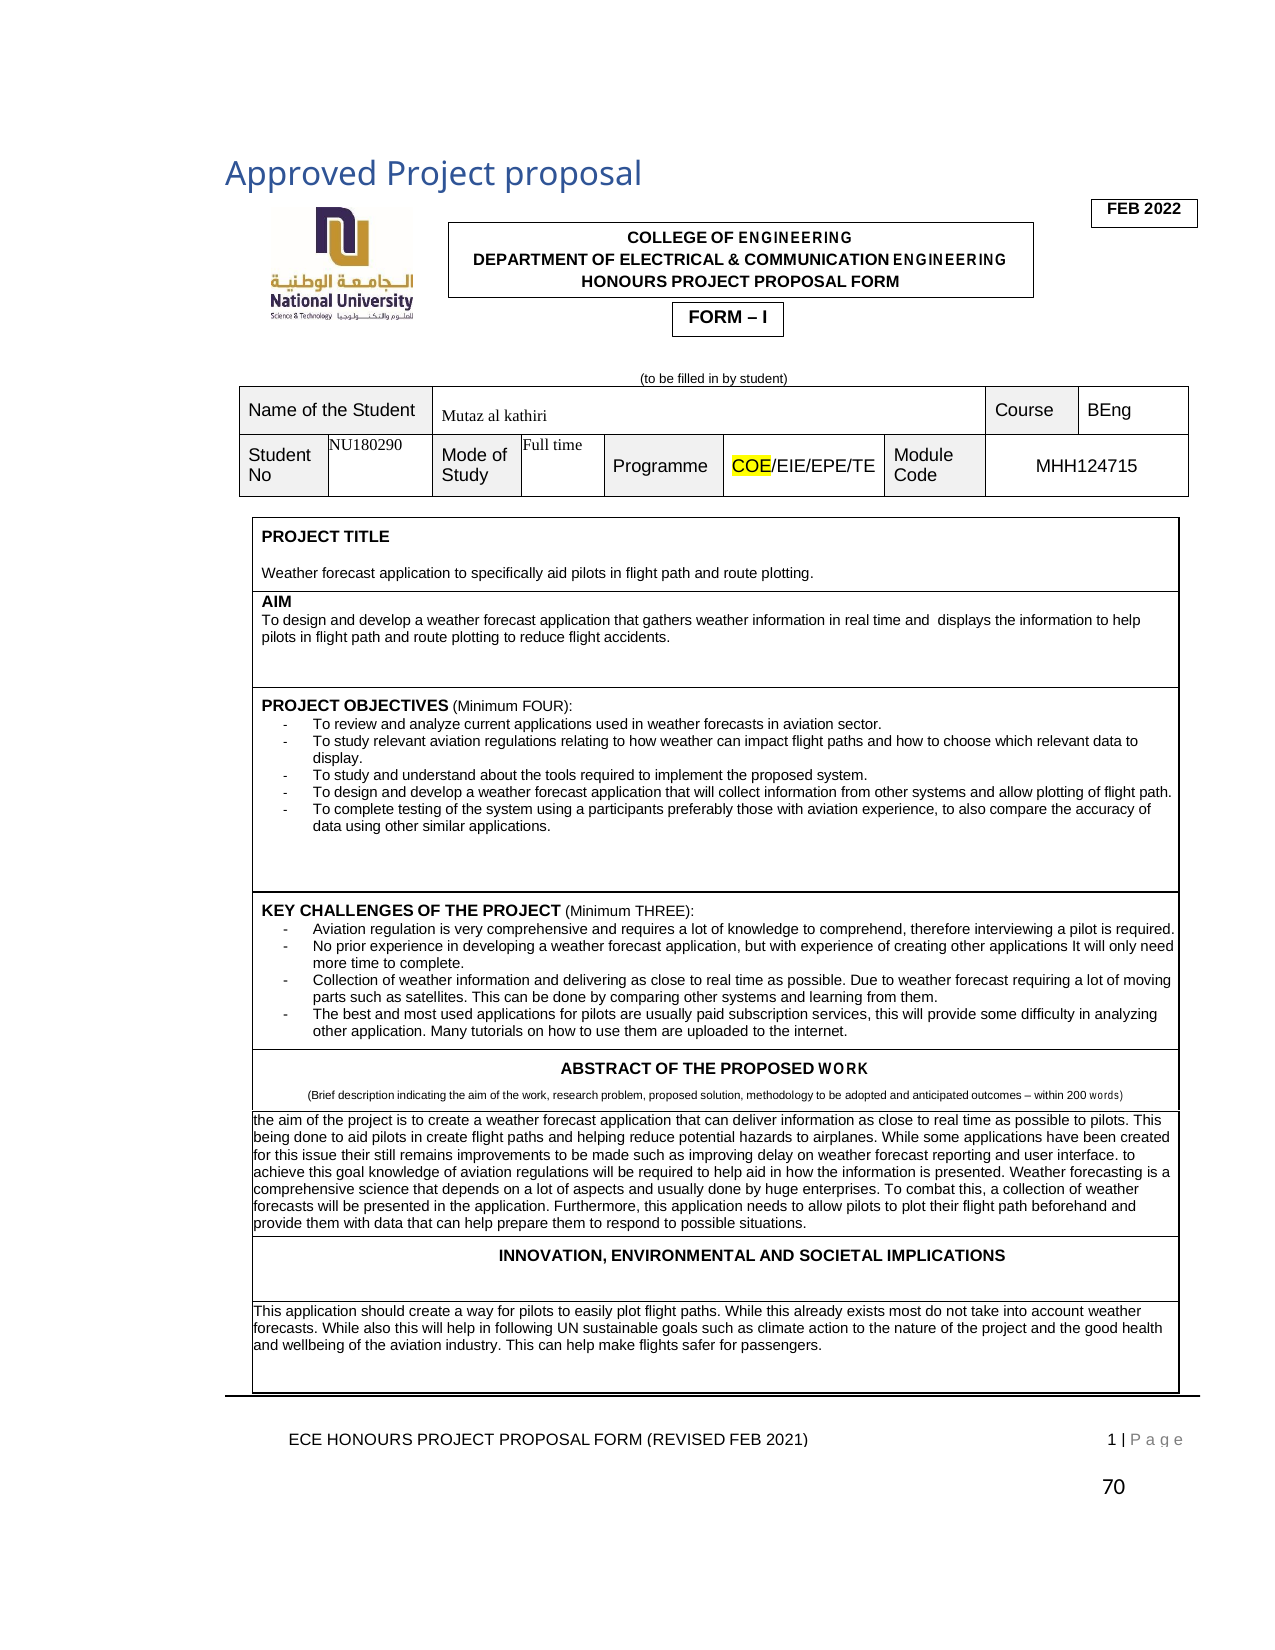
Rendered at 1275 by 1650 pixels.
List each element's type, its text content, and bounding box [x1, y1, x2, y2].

subtitle Approved Project proposal [225, 150, 1125, 195]
